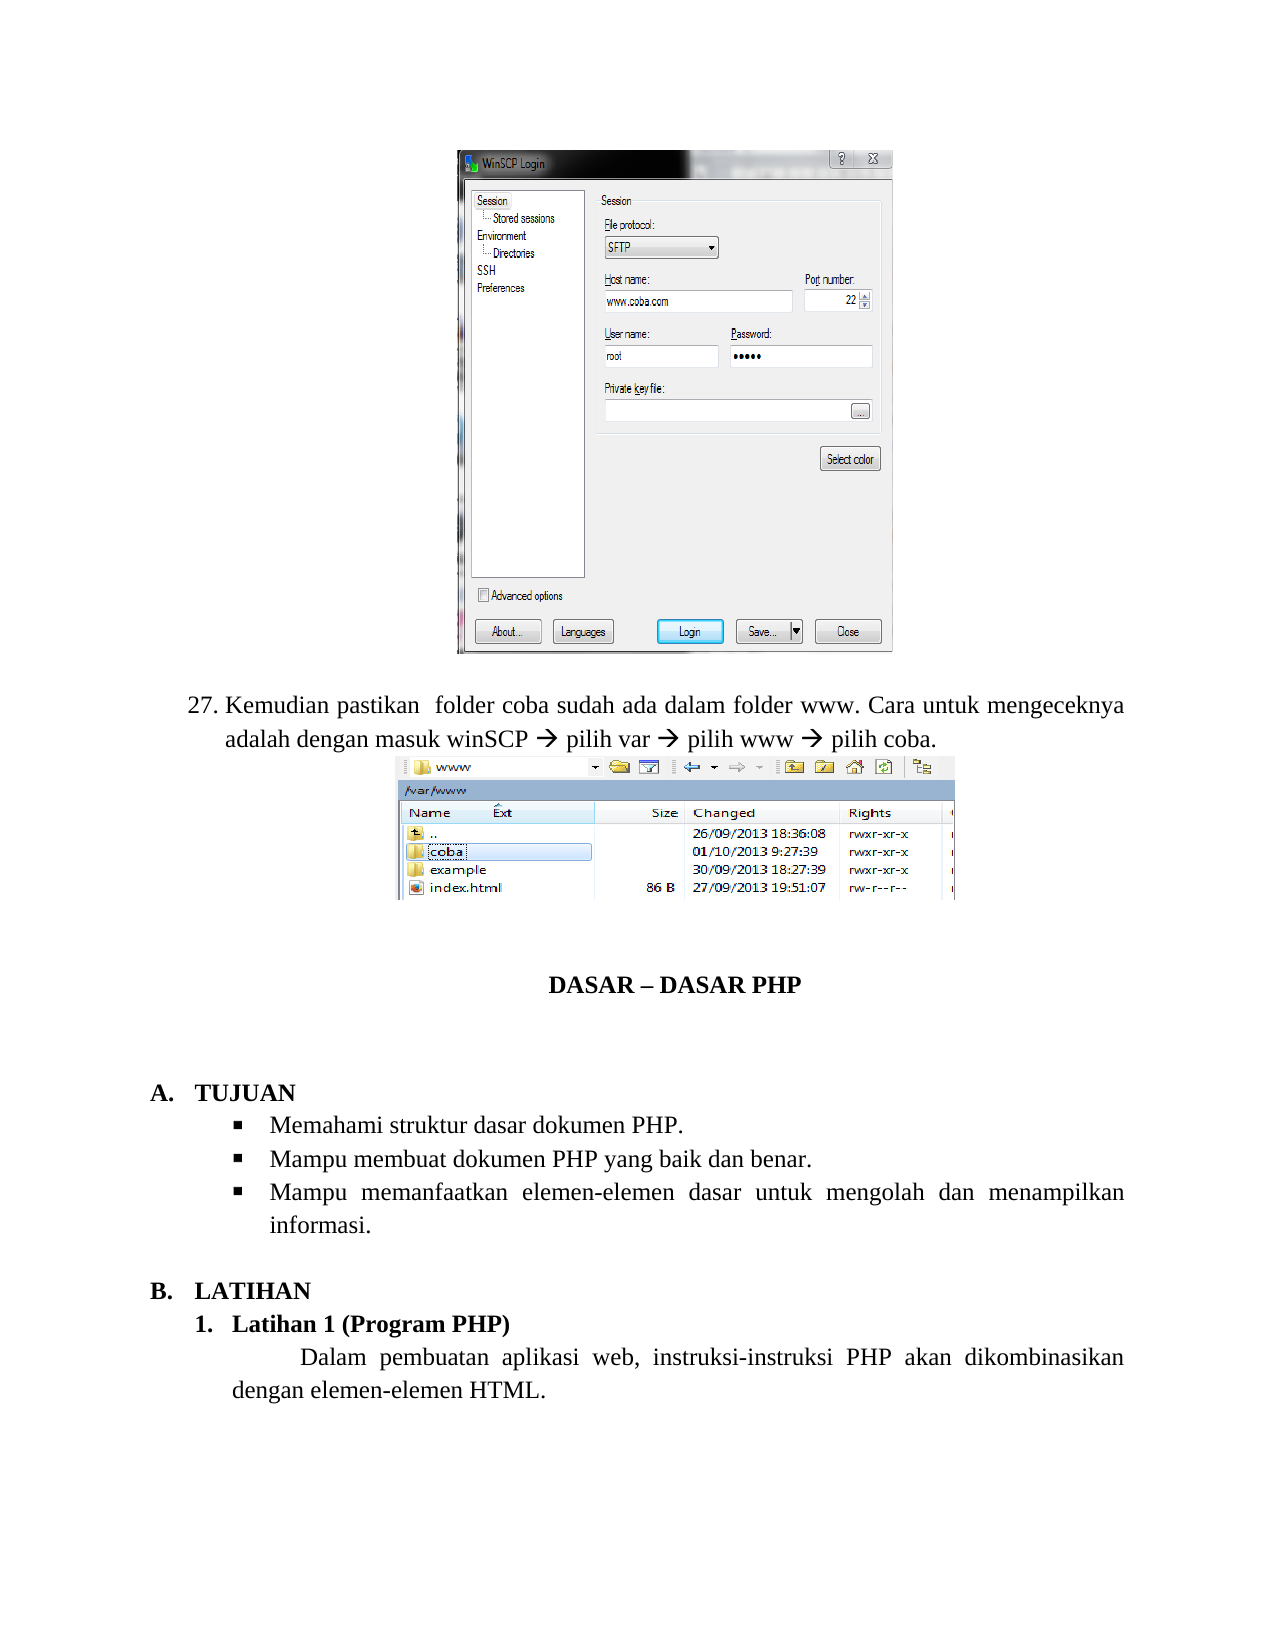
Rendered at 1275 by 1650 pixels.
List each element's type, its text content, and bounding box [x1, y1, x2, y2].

list LATIHAN [150, 1276, 1125, 1304]
picture [457, 150, 893, 654]
list Mampu memanfaatkan elemen-elemen dasar untuk mengolah dan menampilkan informasi. [232, 1177, 1125, 1238]
list Mampu membuat dokumen PHP yang baik dan benar. [232, 1144, 1125, 1172]
list DASAR – DASAR PHP [225, 970, 1125, 999]
list Dalam pembuatan aplikasi web, instruksi-instruksi PHP akan dikombinasikan dengan elemen-elemen HTML. [232, 1342, 1125, 1403]
list Latihan 1 (Program PHP) [194, 1309, 1125, 1337]
list TUJUAN [150, 1078, 1125, 1106]
list Memahami struktur dasar dokumen PHP. [232, 1111, 1125, 1139]
picture [395, 756, 955, 900]
list Kemudian pastikan folder coba sudah ada dalam folder www. Cara untuk mengeceknya adalah dengan masuk winSCP pilih var pilih www pilih coba. [187, 691, 1125, 752]
